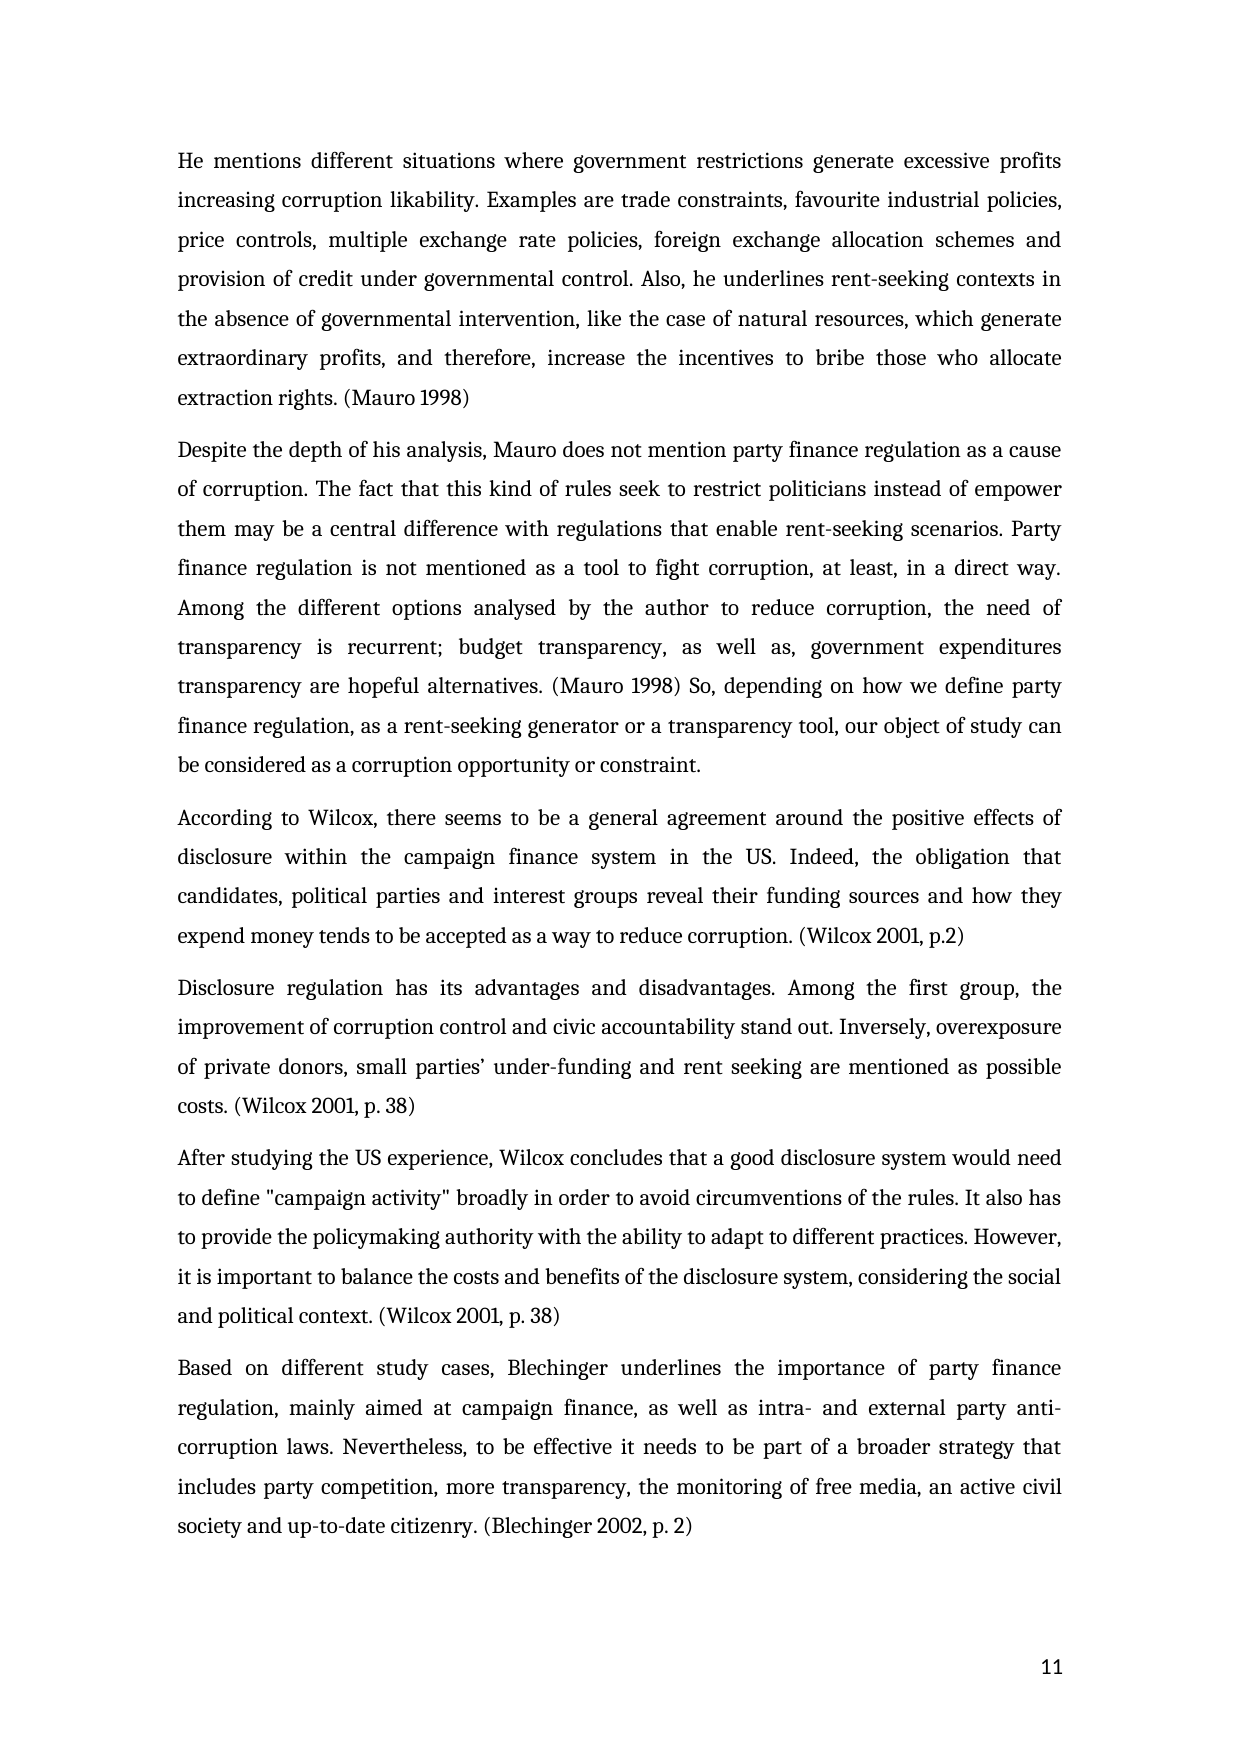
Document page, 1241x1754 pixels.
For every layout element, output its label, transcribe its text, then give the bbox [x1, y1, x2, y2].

text Despite the depth of his analysis, Mauro does not mention party finance regulation as a cause of corruption. The fact that this kind of rules seek to restrict politicians instead of empower them may be a central difference with regulations that enable rent-seeking scenarios. Party finance regulation is not mentioned as a tool to fight corruption, at least, in a direct way. Among the different options analysed by the author to reduce corruption, the need of transparency is recurrent; budget transparency, as well as, government expenditures transparency are hopeful alternatives. (Mauro 1998) So, depending on how we define party finance regulation, as a rent-seeking generator or a transparency tool, our object of study can be considered as a corruption opportunity or constraint. [177, 436, 1063, 779]
text Disclosure regulation has its advantages and disadvantages. Among the first group, the improvement of corruption control and civic accountability stand out. Inversely, overexposure of private donors, small parties’ under-funding and rent seeking are mentioned as possible costs. (Wilcox 2001, p. 38) [177, 975, 1063, 1119]
text According to Wilcox, there seems to be a general agreement around the positive effects of disclosure within the campaign finance system in the US. Indeed, the obligation that candidates, political parties and interest groups reveal their funding sources and how they expend money tends to be accepted as a way to reduce corruption. (Wilcox 2001, p.2) [177, 804, 1063, 949]
text Based on different study cases, Blechinger underlines the importance of party finance regulation, mainly aimed at campaign finance, as well as intra- and external party anti-corruption laws. Nevertheless, to be effective it needs to be part of a broader strategy that includes party competition, more transparency, the monitoring of free media, an active civil society and up-to-date citizenry. (Blechinger 2002, p. 2) [177, 1355, 1063, 1539]
text He mentions different situations where government restrictions generate excessive profits increasing corruption likability. Examples are trade constraints, favourite industrial policies, price controls, multiple exchange rate policies, foreign exchange allocation schemes and provision of credit under governmental control. Also, he underlines rent-seeking contexts in the absence of governmental intervention, like the case of natural resources, which generate extraordinary profits, and therefore, increase the incentives to bribe those who allocate extraction rights. (Mauro 1998) [177, 148, 1063, 411]
text After studying the US experience, Wilcox concludes that a good disclosure system would need to define "campaign activity" broadly in order to avoid circumventions of the rules. It also has to provide the policymaking authority with the ability to adapt to different practices. However, it is important to balance the costs and benefits of the disclosure system, considering the social and political context. (Wilcox 2001, p. 38) [177, 1145, 1063, 1329]
